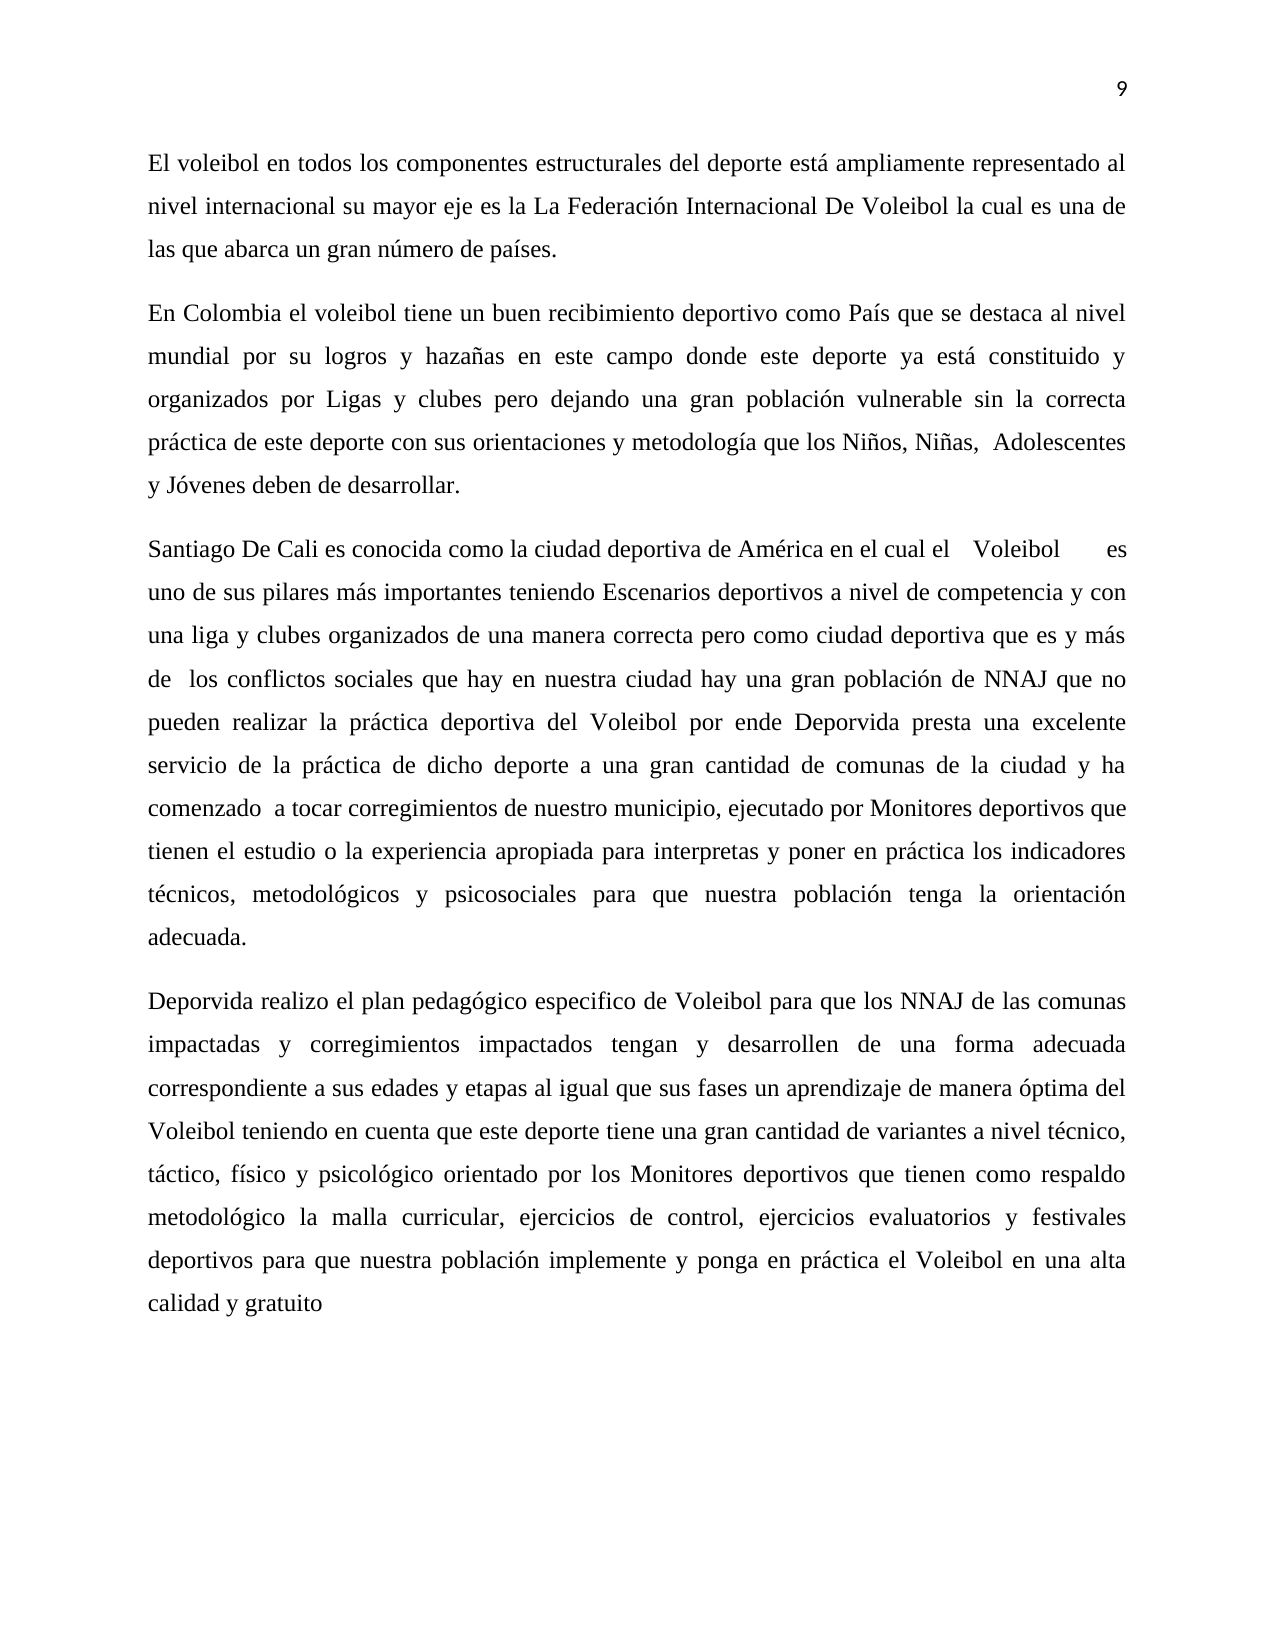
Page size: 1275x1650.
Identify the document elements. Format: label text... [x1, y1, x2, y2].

text Santiago De Cali es conocida como la ciudad deportiva de América en el cual el Voleibol es uno de sus pilares más importantes teniendo Escenarios deportivos a nivel de competencia y con una liga y clubes organizados de una manera correcta pero como ciudad deportiva que es y más de los conflictos sociales que hay en nuestra ciudad hay una gran población de NNAJ que no pueden realizar la práctica deportiva del Voleibol por ende Deporvida presta una excelente servicio de la práctica de dicho deporte a una gran cantidad de comunas de la ciudad y ha comenzado a tocar corregimientos de nuestro municipio, ejecutado por Monitores deportivos que tienen el estudio o la experiencia apropiada para interpretas y poner en práctica los indicadores técnicos, metodológicos y psicosociales para que nuestra población tenga la orientación adecuada. [148, 534, 1127, 951]
text El voleibol en todos los componentes estructurales del deporte está ampliamente representado al nivel internacional su mayor eje es la La Federación Internacional De Voleibol la cual es una de las que abarca un gran número de países. [148, 148, 1127, 263]
text En Colombia el voleibol tiene un buen recibimiento deportivo como País que se destaca al nivel mundial por su logros y hazañas en este campo donde este deporte ya está constituido y organizados por Ligas y clubes pero dejando una gran población vulnerable sin la correcta práctica de este deporte con sus orientaciones y metodología que los Niños, Niñas, Adolescentes y Jóvenes deben de desarrollar. [148, 298, 1127, 499]
text Deporvida realizo el plan pedagógico especifico de Voleibol para que los NNAJ de las comunas impactadas y corregimientos impactados tengan y desarrollen de una forma adecuada correspondiente a sus edades y etapas al igual que sus fases un aprendizaje de manera óptima del Voleibol teniendo en cuenta que este deporte tiene una gran cantidad de variantes a nivel técnico, táctico, físico y psicológico orientado por los Monitores deportivos que tienen como respaldo metodológico la malla curricular, ejercicios de control, ejercicios evaluatorios y festivales deportivos para que nuestra población implemente y ponga en práctica el Voleibol en una alta calidad y gratuito [148, 986, 1127, 1317]
